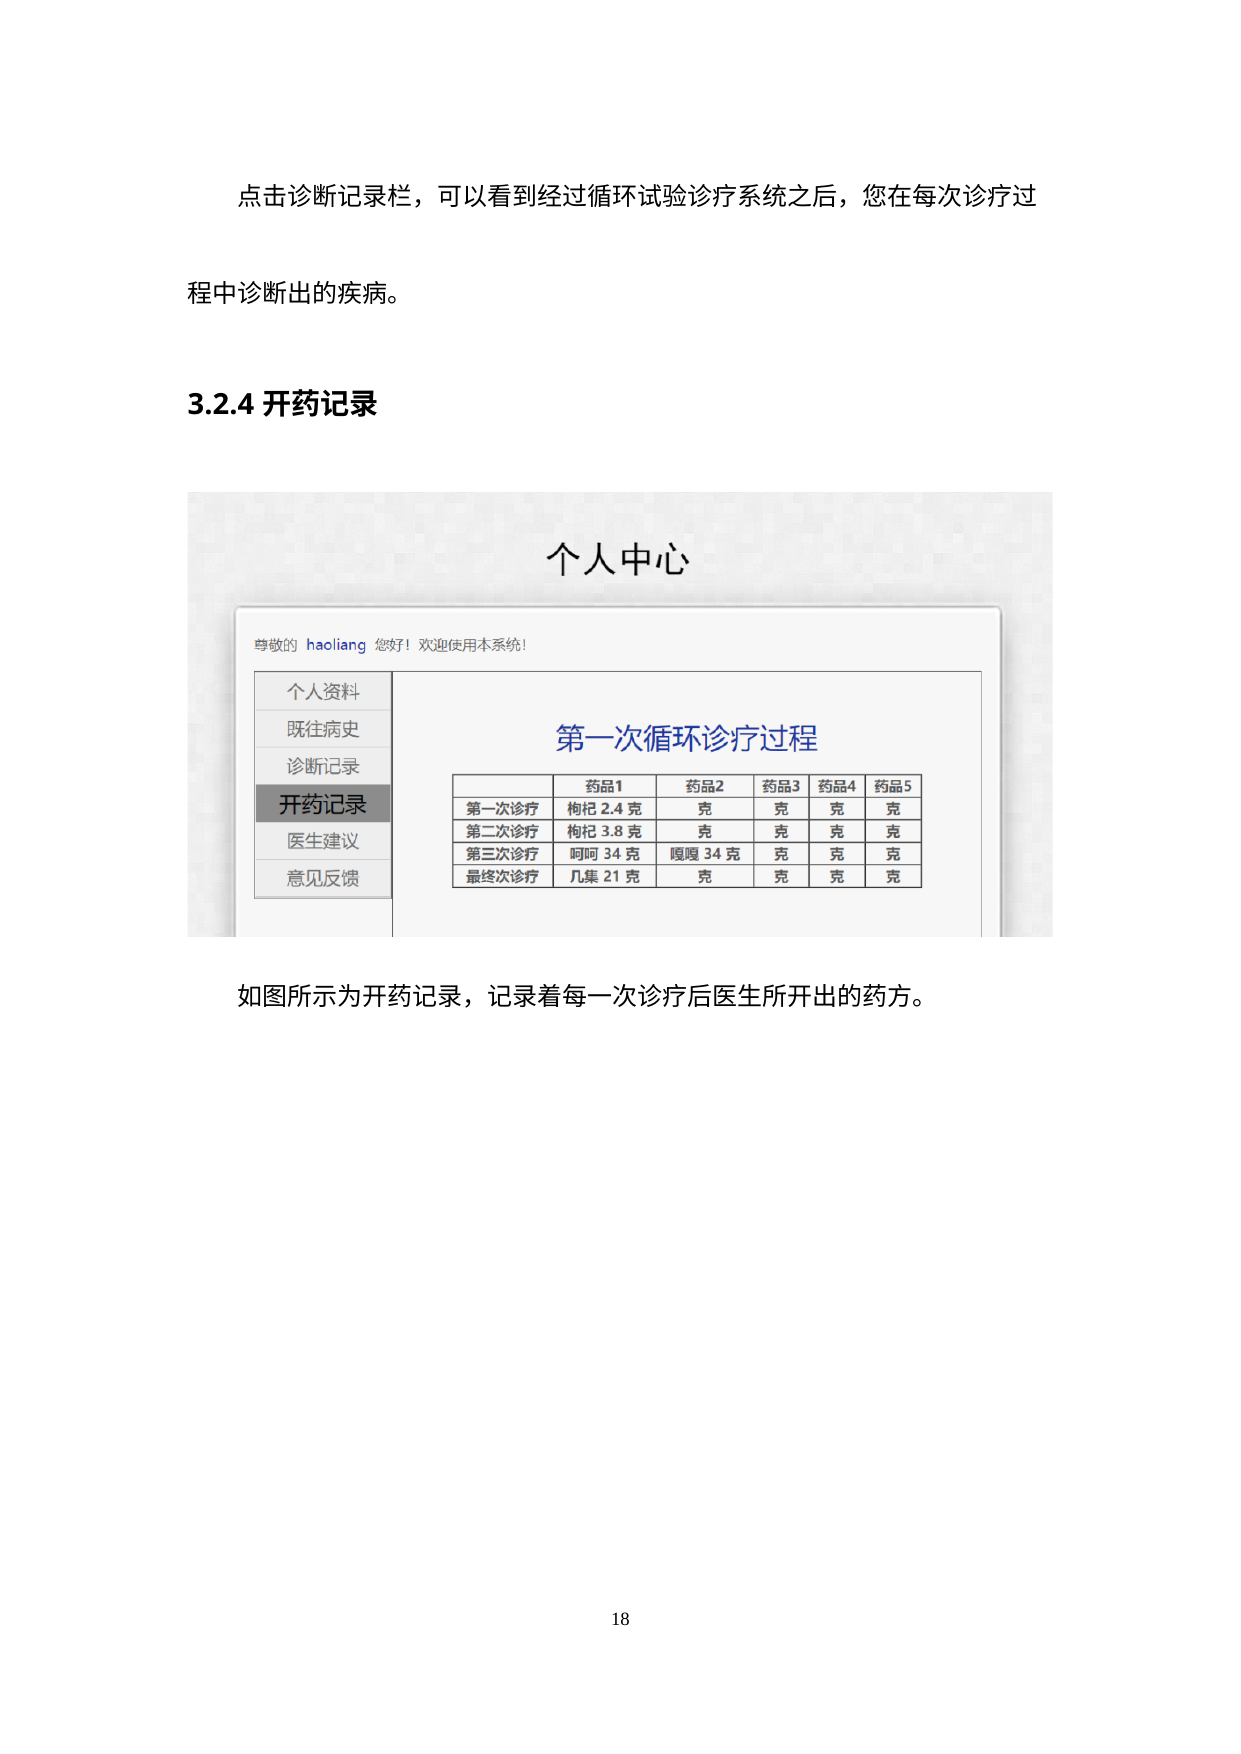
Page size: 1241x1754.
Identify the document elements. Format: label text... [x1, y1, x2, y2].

text 如图所示为开药记录，记录着每一次诊疗后医生所开出的药方。 [187, 962, 1053, 1027]
picture [187, 492, 1053, 937]
text 点击诊断记录栏，可以看到经过循环试验诊疗系统之后，您在每次诊疗过程中诊断出的疾病。 [187, 162, 1053, 324]
subtitle 3.2.4 开药记录 [187, 370, 1053, 435]
